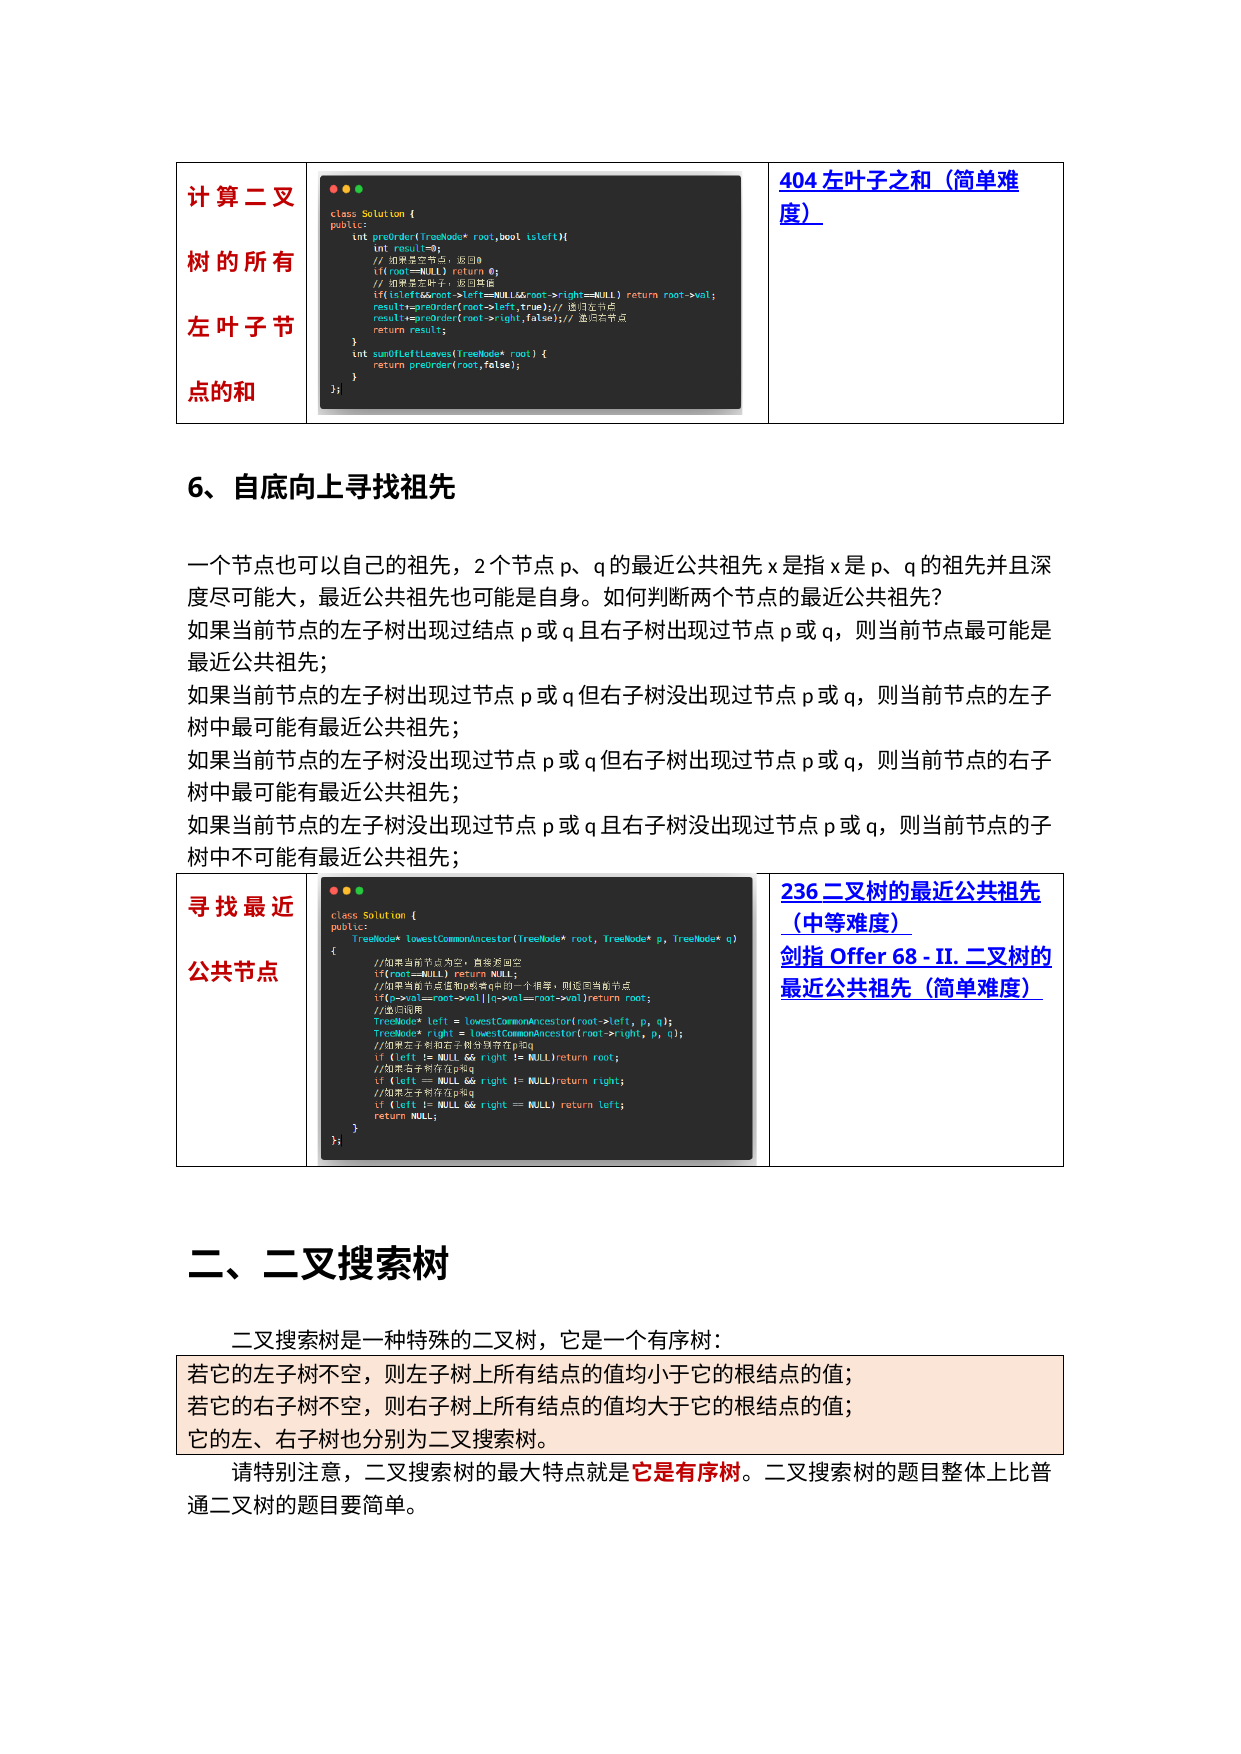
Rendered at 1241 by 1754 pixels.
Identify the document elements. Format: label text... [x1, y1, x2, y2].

subtitle 自底向上寻找祖先 [187, 453, 1053, 518]
subtitle 二叉搜索树 [187, 1229, 1053, 1294]
text 一个节点也可以自己的祖先，2个节点p、q的最近公共祖先x是指x是p、q的祖先并且深度尽可能大，最近公共祖先也可能是自身。如何判断两个节点的最近公共祖先？ [187, 547, 1053, 612]
table_cell 计算二叉树的所有左叶子节点的和 [177, 163, 306, 423]
text 如果当前节点的左子树没出现过节点p或q但右子树出现过节点p或q，则当前节点的右子树中最可能有最近公共祖先； [187, 742, 1053, 807]
table_header 若它的左子树不空，则左子树上所有结点的值均小于它的根结点的值； 若它的右子树不空，则右子树上所有结点的值均大于它的根结点的值； 它的左、右子树也分别为二叉搜索树。 [177, 1356, 1063, 1454]
picture [317, 873, 757, 1166]
text 二叉搜索树是一种特殊的二叉树，它是一个有序树： [187, 1323, 1053, 1355]
table_cell [307, 163, 768, 423]
text 请特别注意，二叉搜索树的最大特点就是它是有序树。二叉搜索树的题目整体上比普通二叉树的题目要简单。 [187, 1455, 1053, 1520]
text 如果当前节点的左子树没出现过节点p或q且右子树没出现过节点p或q，则当前节点的子树中不可能有最近公共祖先； [187, 807, 1053, 872]
text 如果当前节点的左子树出现过结点p或q且右子树出现过节点p或q，则当前节点最可能是最近公共祖先； [187, 612, 1053, 677]
table_header [757, 874, 769, 1166]
text 如果当前节点的左子树出现过节点p或q但右子树没出现过节点p或q，则当前节点的左子树中最可能有最近公共祖先； [187, 677, 1053, 742]
table_header [307, 874, 317, 1166]
table_header 236二叉树的最近公共祖先（中等难度） 剑指 Offer 68 - II. 二叉树的最近公共祖先（简单难度） [770, 874, 1063, 1166]
table_cell 404 左叶子之和（简单难度） [769, 163, 1063, 423]
picture [317, 171, 743, 415]
table_header 寻找最近公共节点 [177, 874, 306, 1166]
